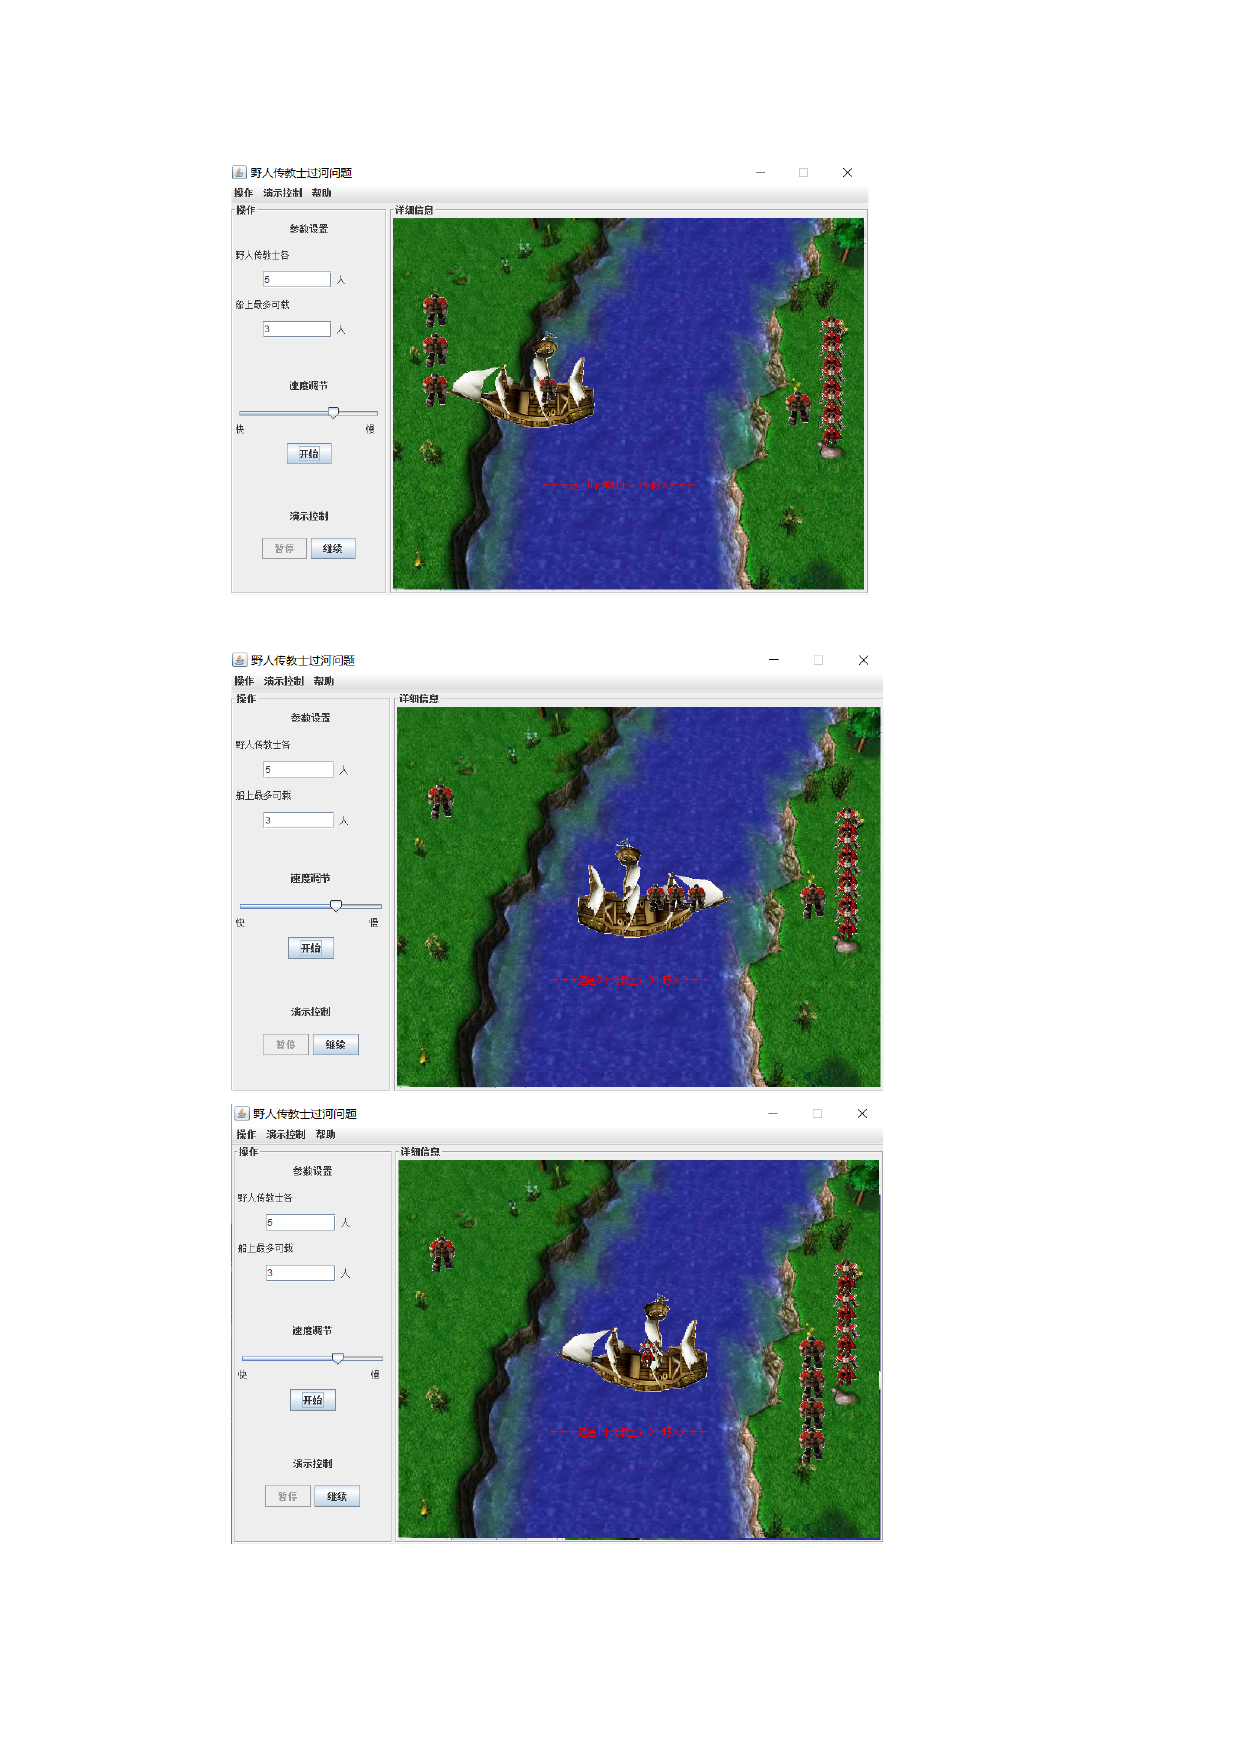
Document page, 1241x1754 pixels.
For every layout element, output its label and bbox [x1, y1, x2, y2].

picture [231, 1104, 884, 1544]
picture [231, 649, 884, 1091]
picture [231, 162, 869, 595]
